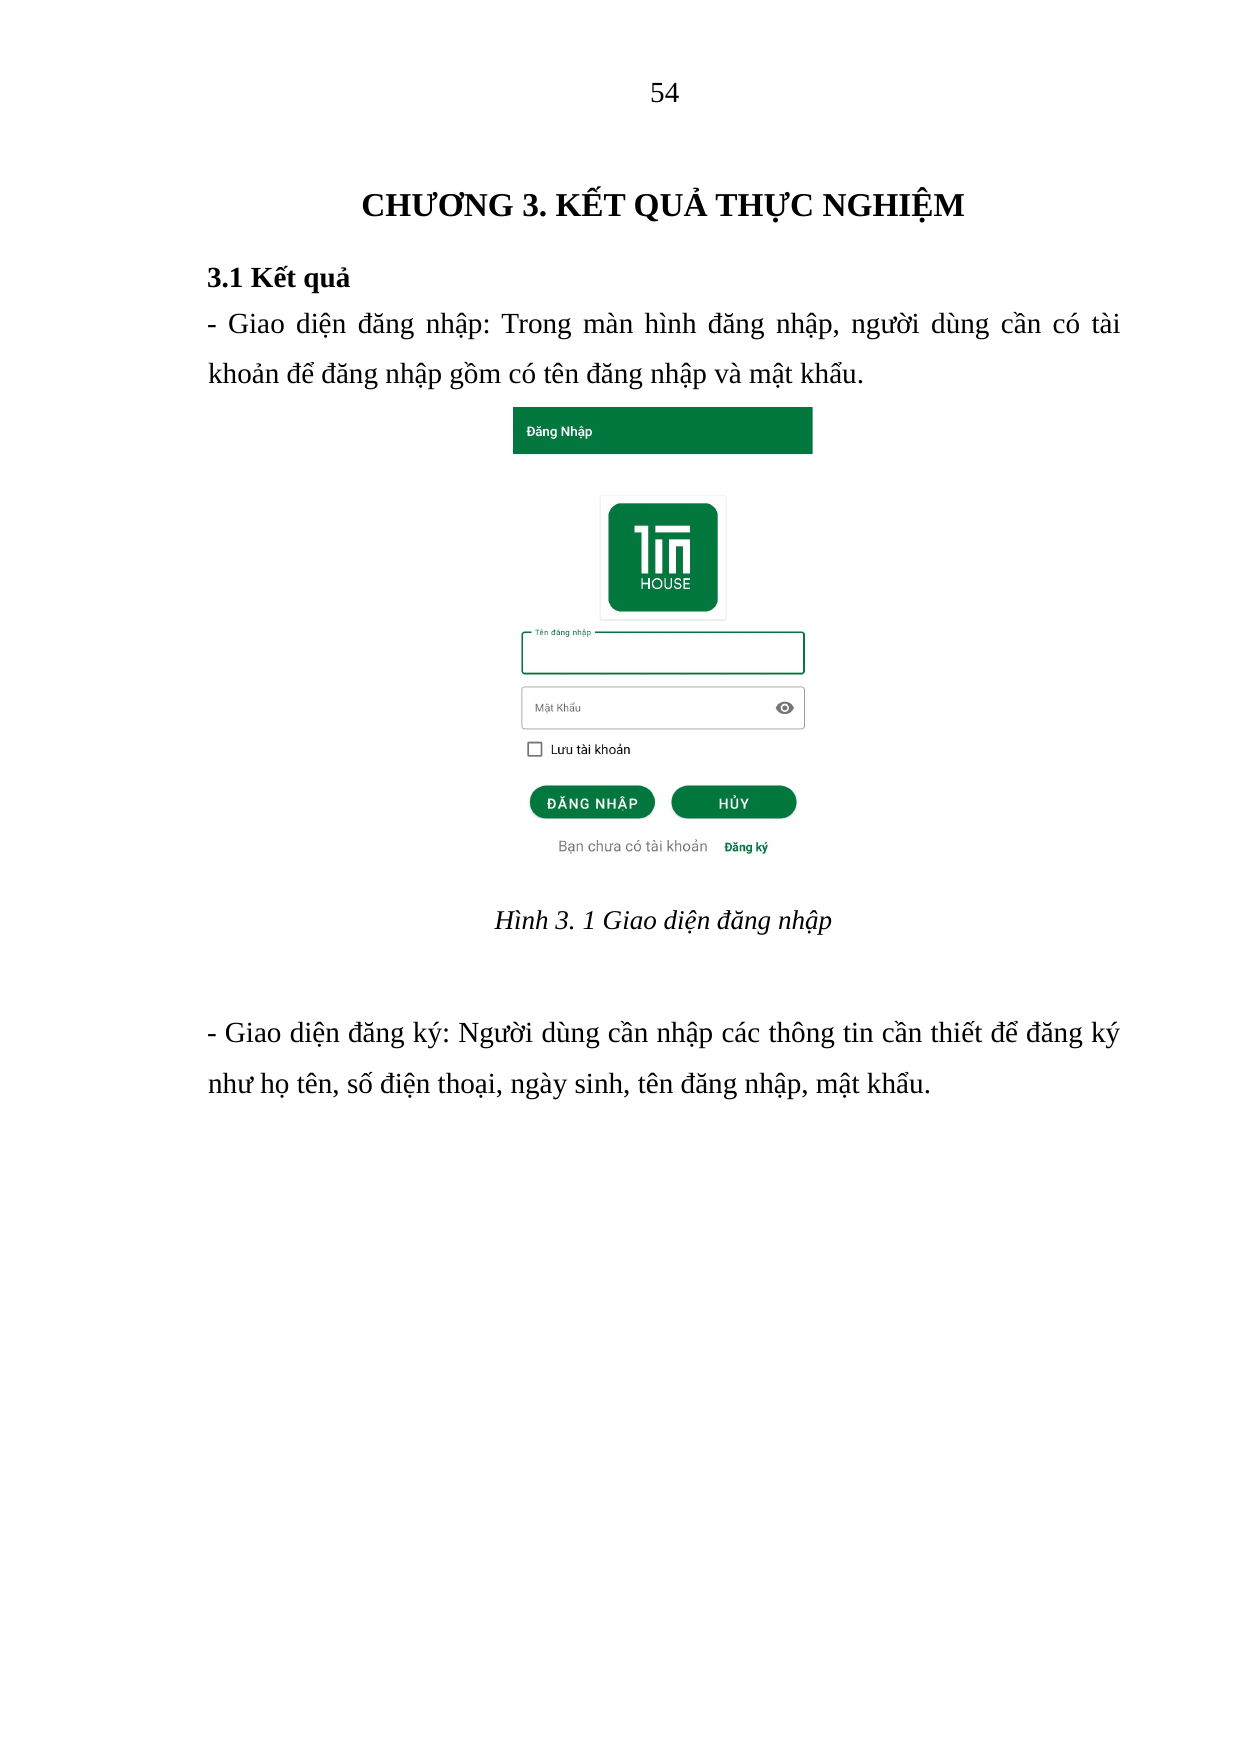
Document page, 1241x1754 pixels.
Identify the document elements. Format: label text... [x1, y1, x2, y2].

text Hình 3. 1 Giao diện đăng nhập [207, 904, 1122, 936]
subtitle 3.1 Kết quả [207, 260, 1122, 294]
subtitle CHƯƠNG 3. KẾT QUẢ THỰC NGHIỆM [207, 185, 1119, 223]
picture [513, 407, 813, 879]
text - Giao diện đăng ký: Người dùng cần nhập các thông tin cần thiết để đăng ký như họ tên, số điện thoại, ngày sinh, tên đăng nhập, mật khẩu. [207, 1016, 1122, 1099]
text - Giao diện đăng nhập: Trong màn hình đăng nhập, người dùng cần có tài khoản để đăng nhập gồm có tên đăng nhập và mật khẩu. [207, 306, 1122, 390]
